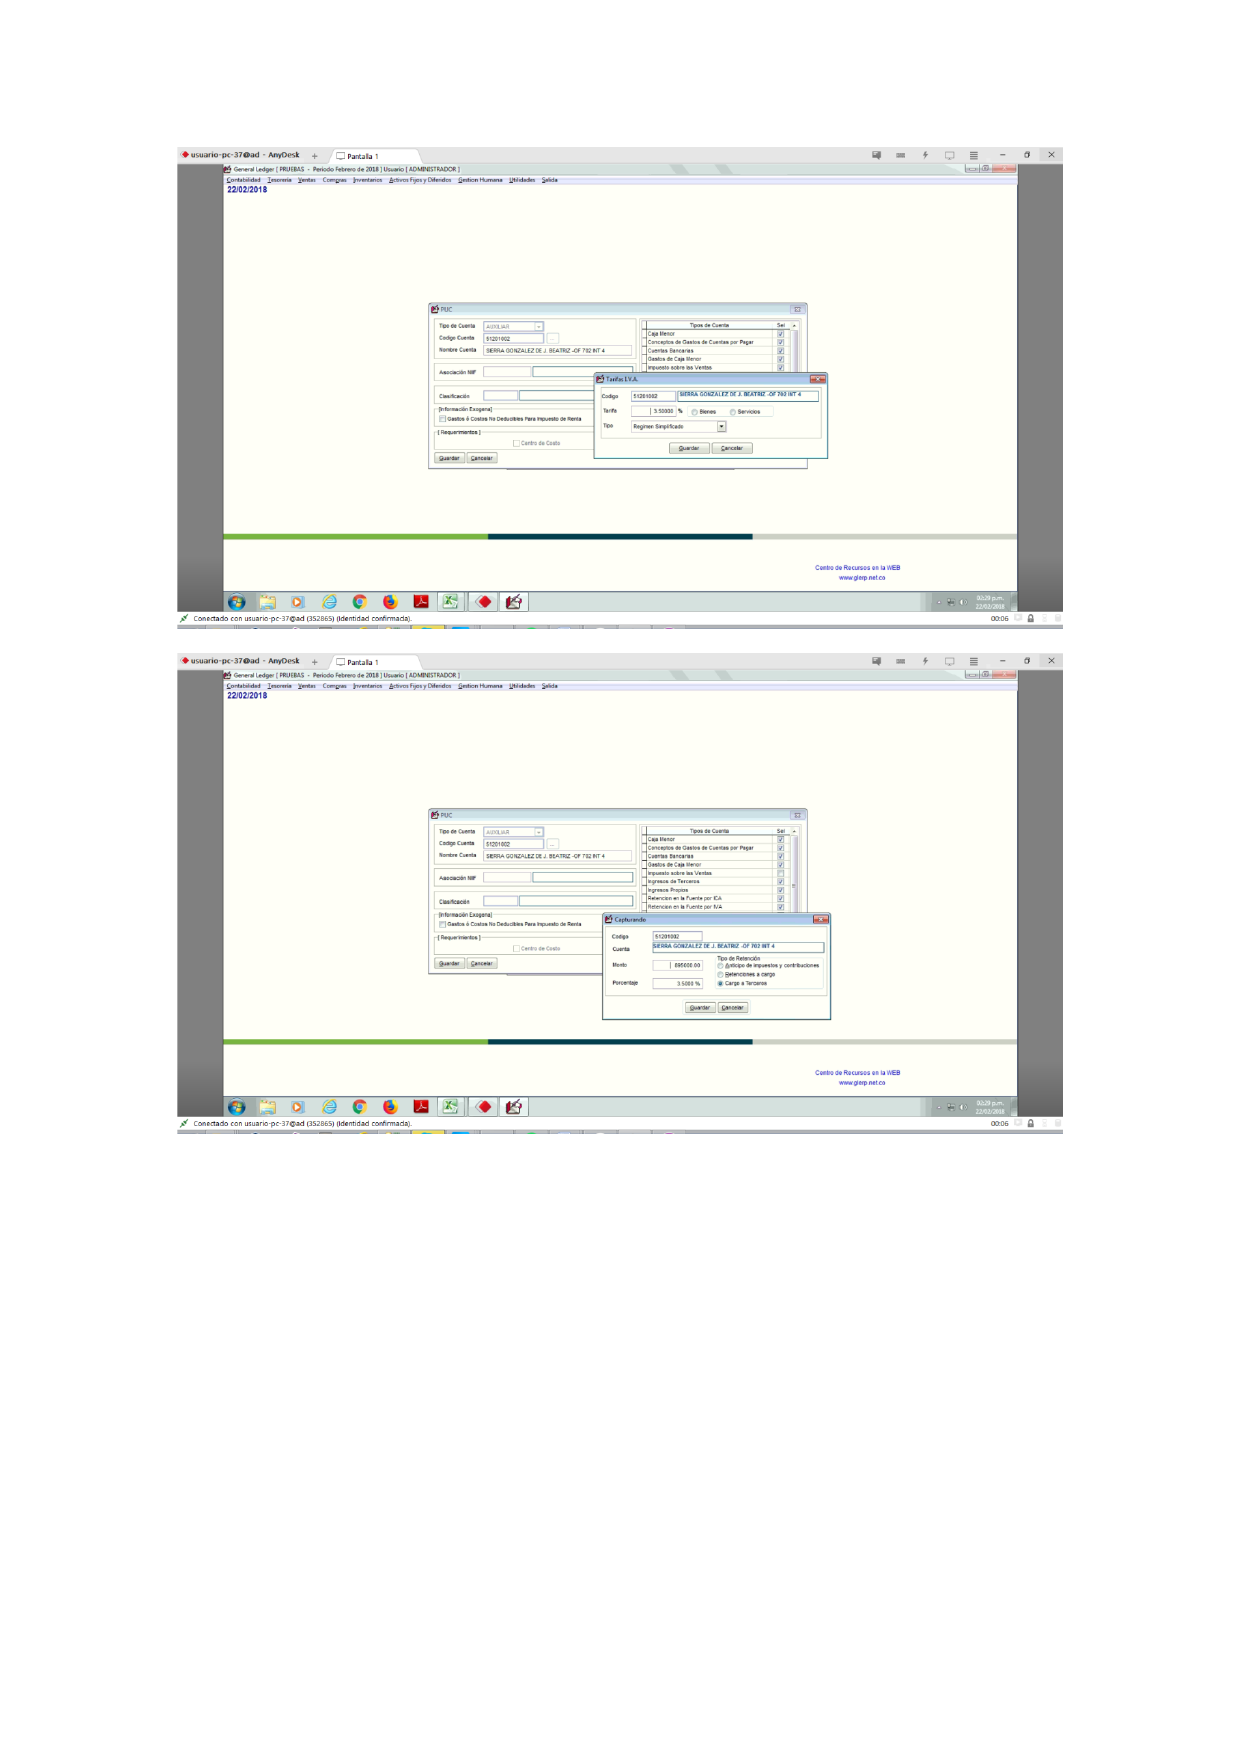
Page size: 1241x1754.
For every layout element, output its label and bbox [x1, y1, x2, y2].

picture [177, 653, 1063, 1134]
picture [177, 147, 1063, 629]
